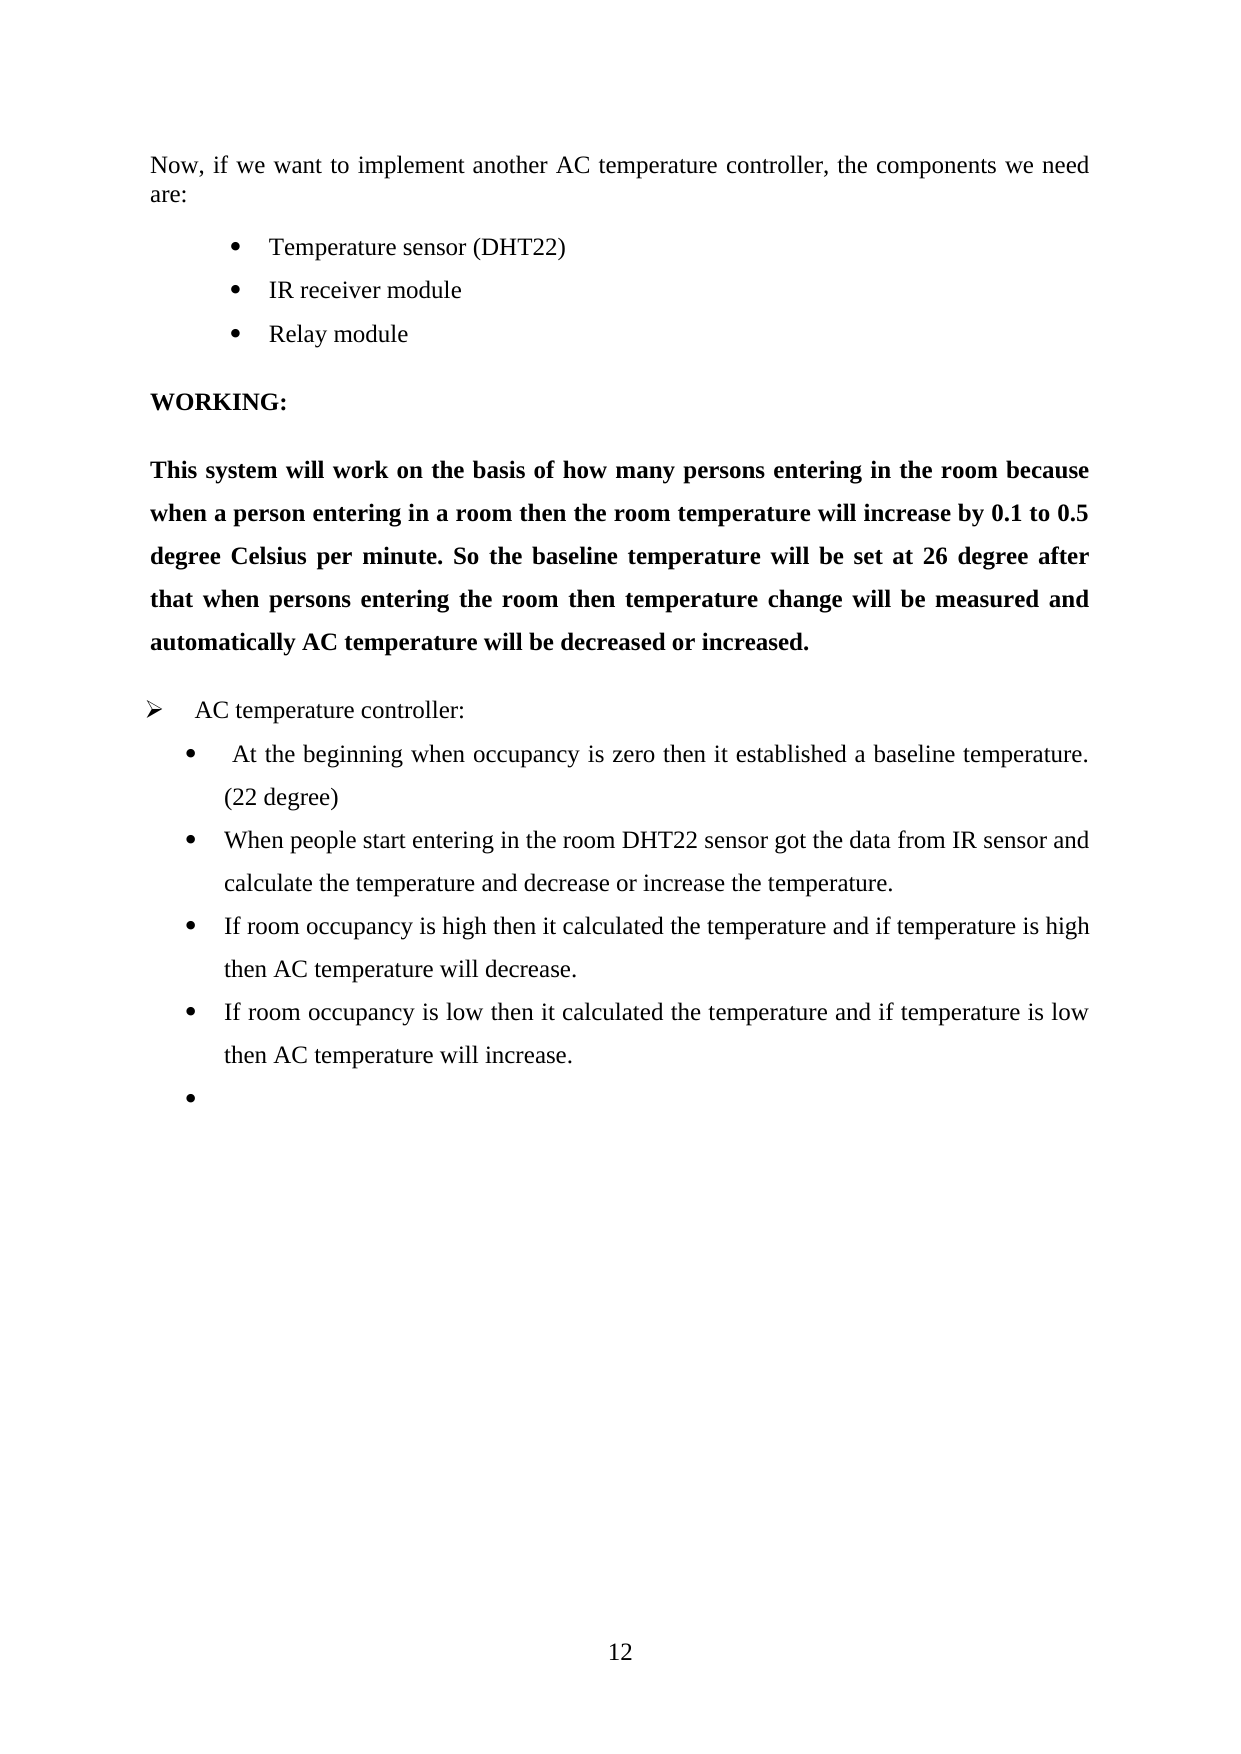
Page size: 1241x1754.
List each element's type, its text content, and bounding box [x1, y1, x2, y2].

list Temperature sensor (DHT22) [231, 232, 1090, 261]
list Relay module [231, 319, 1090, 347]
list IR receiver module [231, 276, 1090, 304]
list At the beginning when occupancy is zero then it established a baseline temperature. (22 degree) [186, 739, 1090, 811]
list If room occupancy is low then it calculated the temperature and if temperature is low then AC temperature will increase. [186, 997, 1090, 1069]
text WORKING: [150, 387, 1090, 416]
text Now, if we want to implement another AC temperature controller, the components we need are: [150, 150, 1090, 207]
list If room occupancy is high then it calculated the temperature and if temperature is high then AC temperature will decrease. [186, 911, 1090, 983]
list AC temperature controller: [144, 696, 1090, 724]
text This system will work on the basis of how many persons entering in the room because when a person entering in a room then the room temperature will increase by 0.1 to 0.5 degree Celsius per minute. So the baseline temperature will be set at 26 degree after that when persons entering the room then temperature change will be measured and automatically AC temperature will be decreased or increased. [150, 455, 1090, 656]
list When people start entering in the room DHT22 sensor got the data from IR sensor and calculate the temperature and decrease or increase the temperature. [186, 825, 1090, 897]
